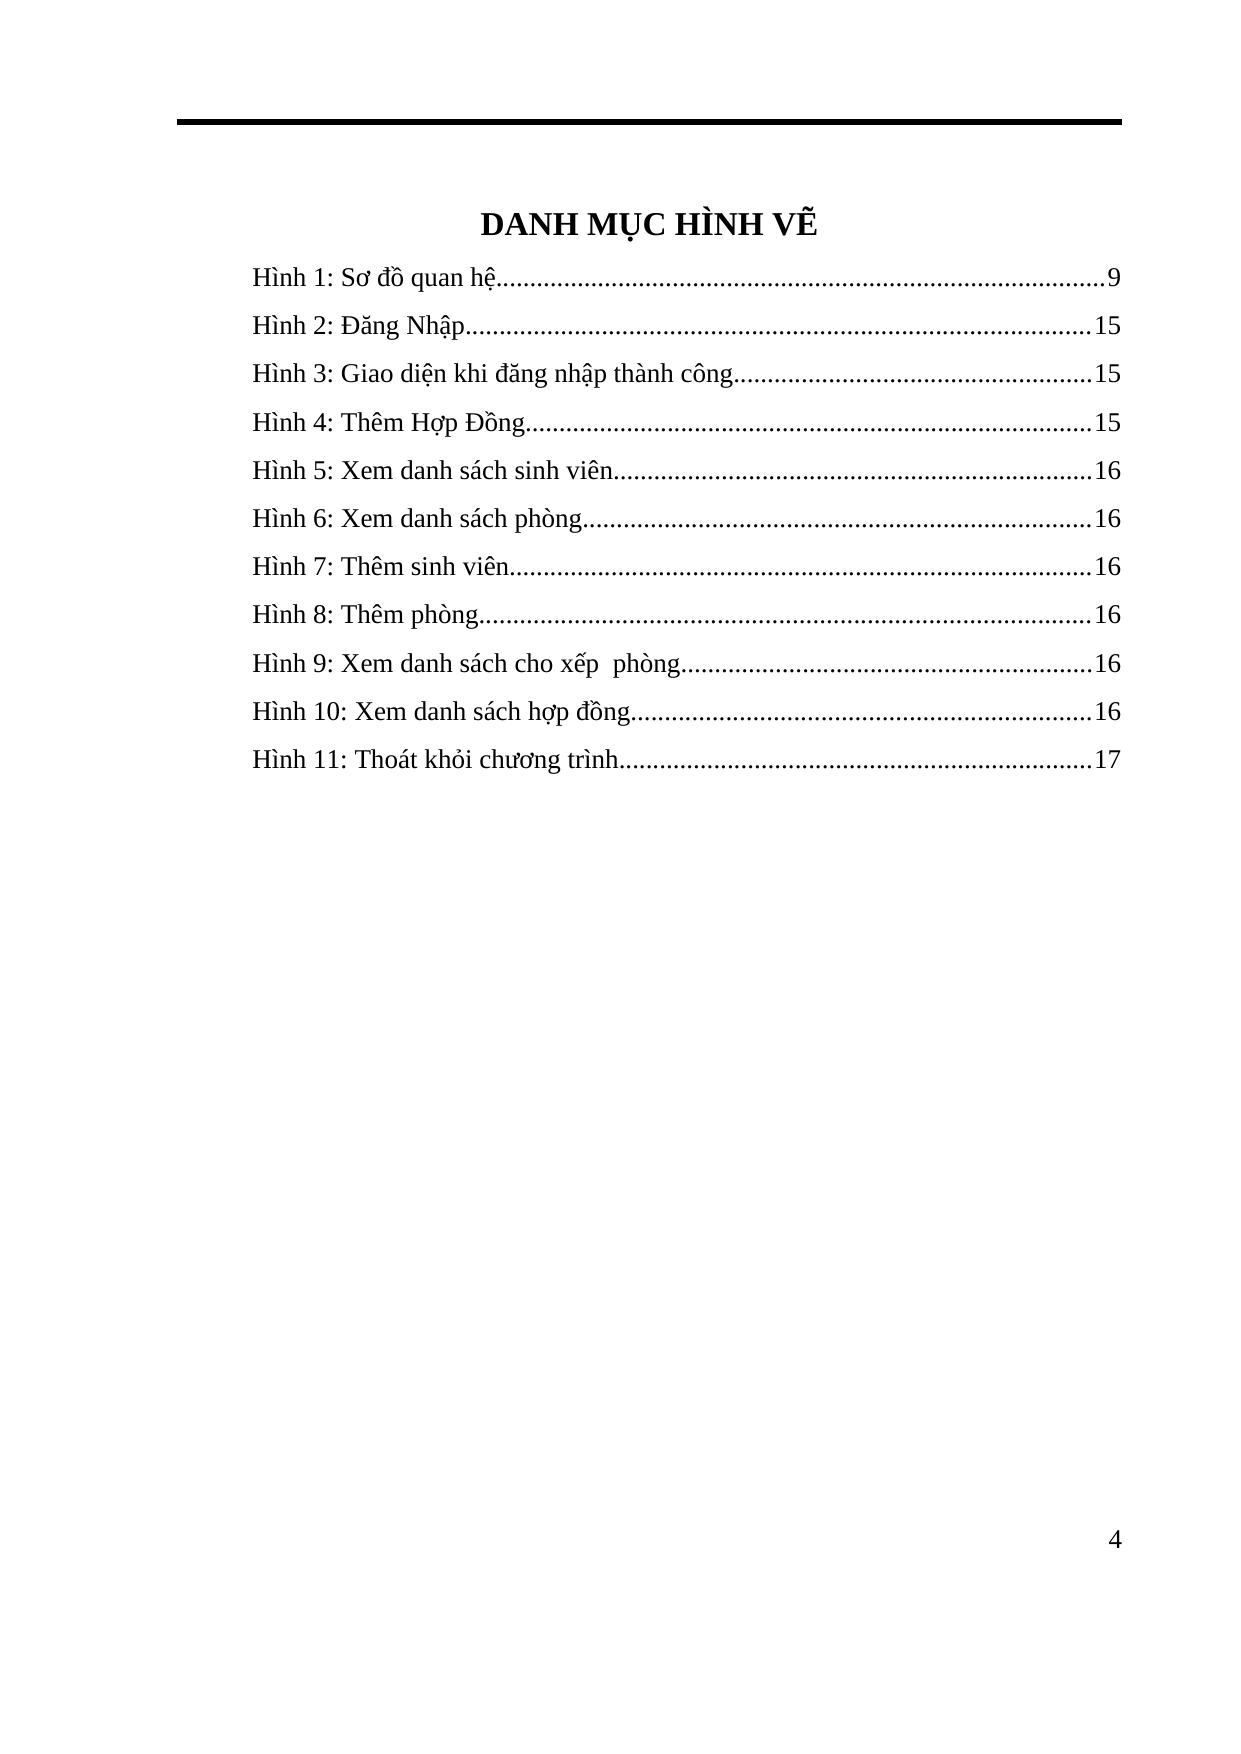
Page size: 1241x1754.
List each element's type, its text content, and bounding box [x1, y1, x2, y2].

text Hình 6: Xem danh sách phòng 16 [177, 502, 1122, 533]
text Hình 4: Thêm Hợp Đồng 15 [177, 406, 1122, 437]
text Hình 7: Thêm sinh viên 16 [177, 550, 1122, 582]
text Hình 9: Xem danh sách cho xếp phòng 16 [177, 647, 1122, 678]
text Hình 5: Xem danh sách sinh viên 16 [177, 454, 1122, 485]
text Hình 2: Đăng Nhập 15 [177, 309, 1122, 340]
text Hình 1: Sơ đồ quan hệ 9 [177, 261, 1122, 292]
text Hình 10: Xem danh sách hợp đồng 16 [177, 695, 1122, 726]
text Hình 8: Thêm phòng 16 [177, 599, 1122, 630]
text Hình 3: Giao diện khi đăng nhập thành công 15 [177, 357, 1122, 389]
title DANH MỤC HÌNH VẼ [177, 204, 1122, 243]
text Hình 11: Thoát khỏi chương trình 17 [177, 743, 1122, 774]
